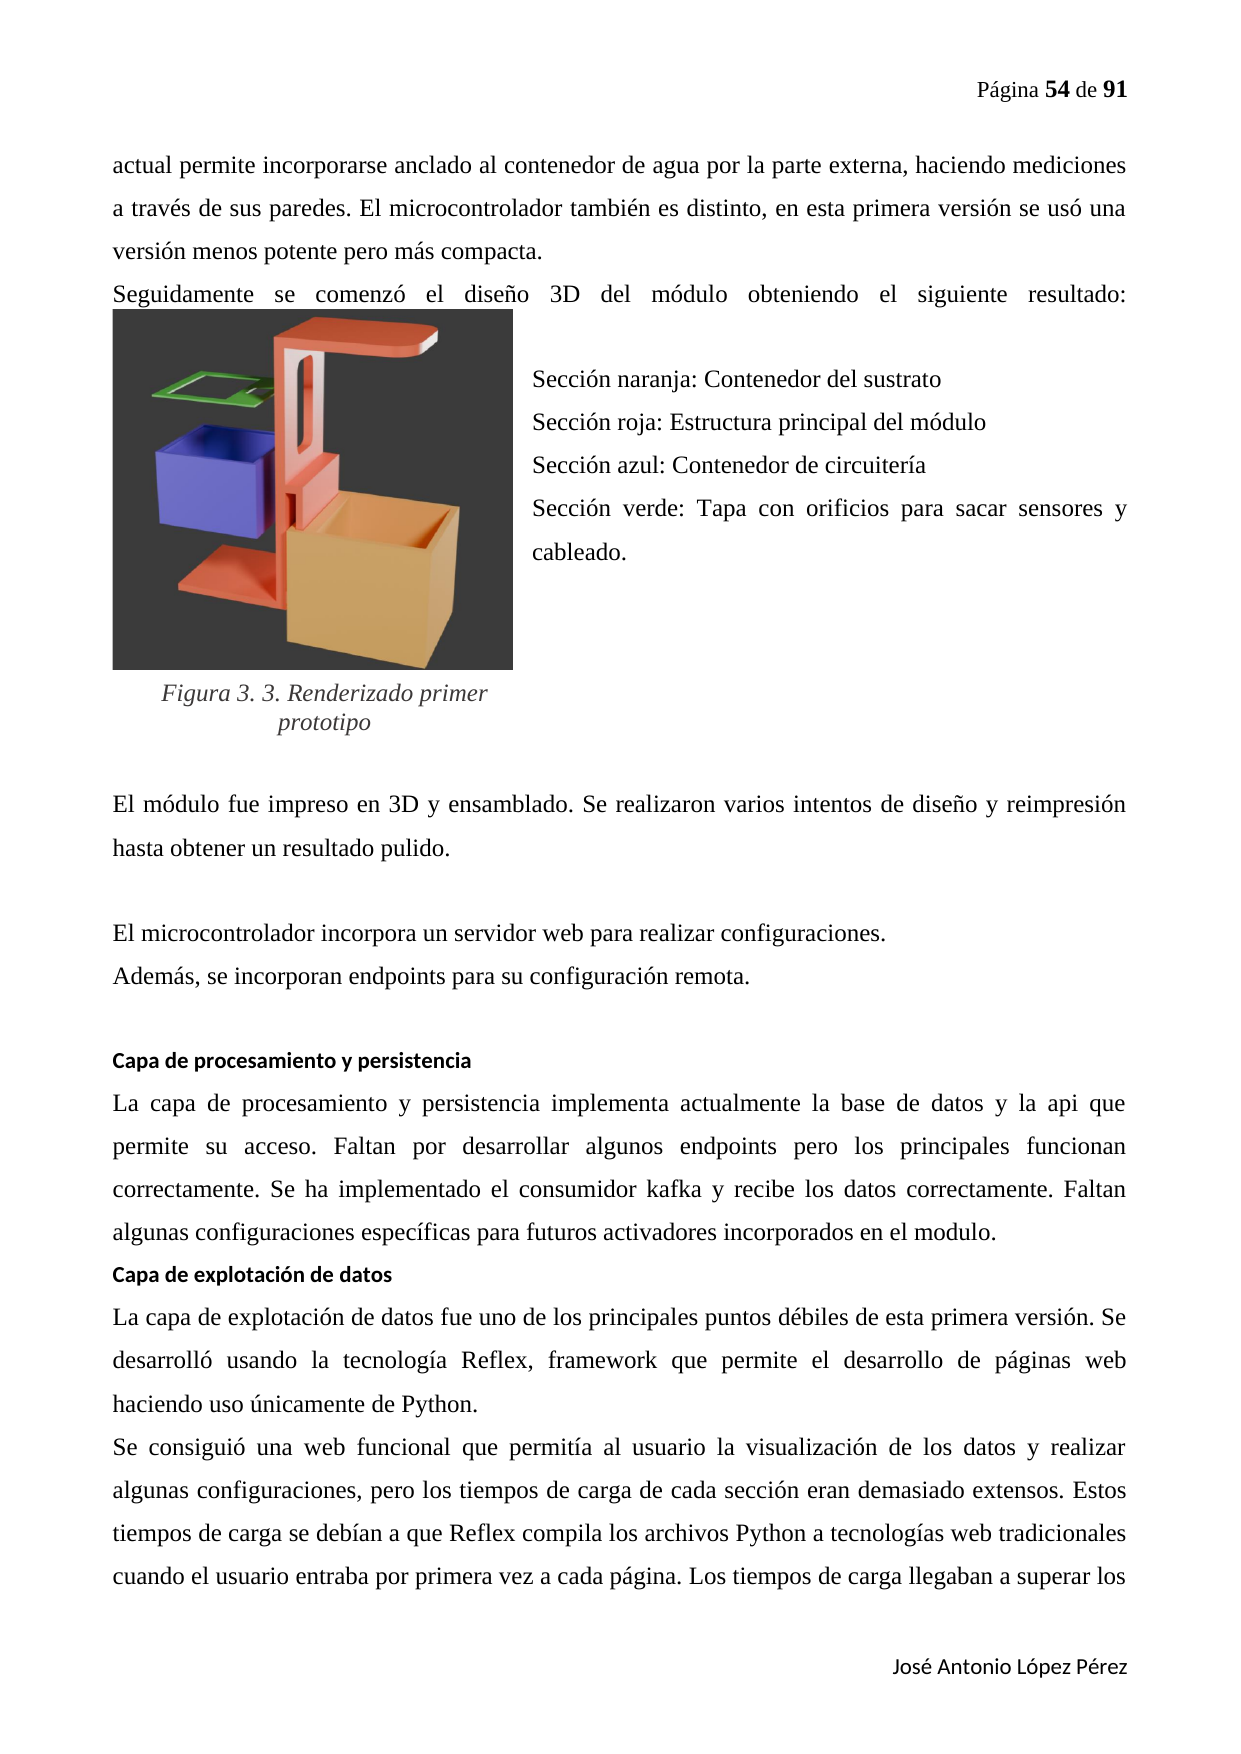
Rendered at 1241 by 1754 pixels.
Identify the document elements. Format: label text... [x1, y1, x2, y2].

text Seguidamente se comenzó el diseño 3D del módulo obteniendo el siguiente resultado: [112, 279, 1128, 350]
text La capa de explotación de datos fue uno de los principales puntos débiles de esta primera versión. Se desarrolló usando la tecnología Reflex, framework que permite el desarrollo de páginas web haciendo uso únicamente de Python. [112, 1302, 1128, 1417]
text Sección azul: Contenedor de circuitería [513, 450, 1128, 479]
text Capa de explotación de datos [112, 1261, 1128, 1288]
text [112, 150, 1128, 265]
text El microcontrolador incorpora un servidor web para realizar configuraciones. [112, 918, 1128, 947]
text Sección roja: Estructura principal del módulo [513, 407, 1128, 436]
picture [112, 309, 513, 670]
text El módulo fue impreso en 3D y ensamblado. Se realizaron varios intentos de diseño y reimpresión hasta obtener un resultado pulido. [112, 789, 1128, 861]
text Sección verde: Tapa con orificios para sacar sensores y cableado. [513, 493, 1128, 565]
text Sección naranja: Contenedor del sustrato [513, 364, 1128, 393]
text Además, se incorporan endpoints para su configuración remota. [112, 961, 1128, 990]
text Capa de procesamiento y persistencia [112, 1046, 1128, 1074]
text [112, 1432, 1128, 1590]
text La capa de procesamiento y persistencia implementa actualmente la base de datos y la api que permite su acceso. Faltan por desarrollar algunos endpoints pero los principales funcionan correctamente. Se ha implementado el consumidor kafka y recibe los datos correctamente. Faltan algunas configuraciones específicas para futuros activadores incorporados en el modulo. [112, 1088, 1128, 1246]
